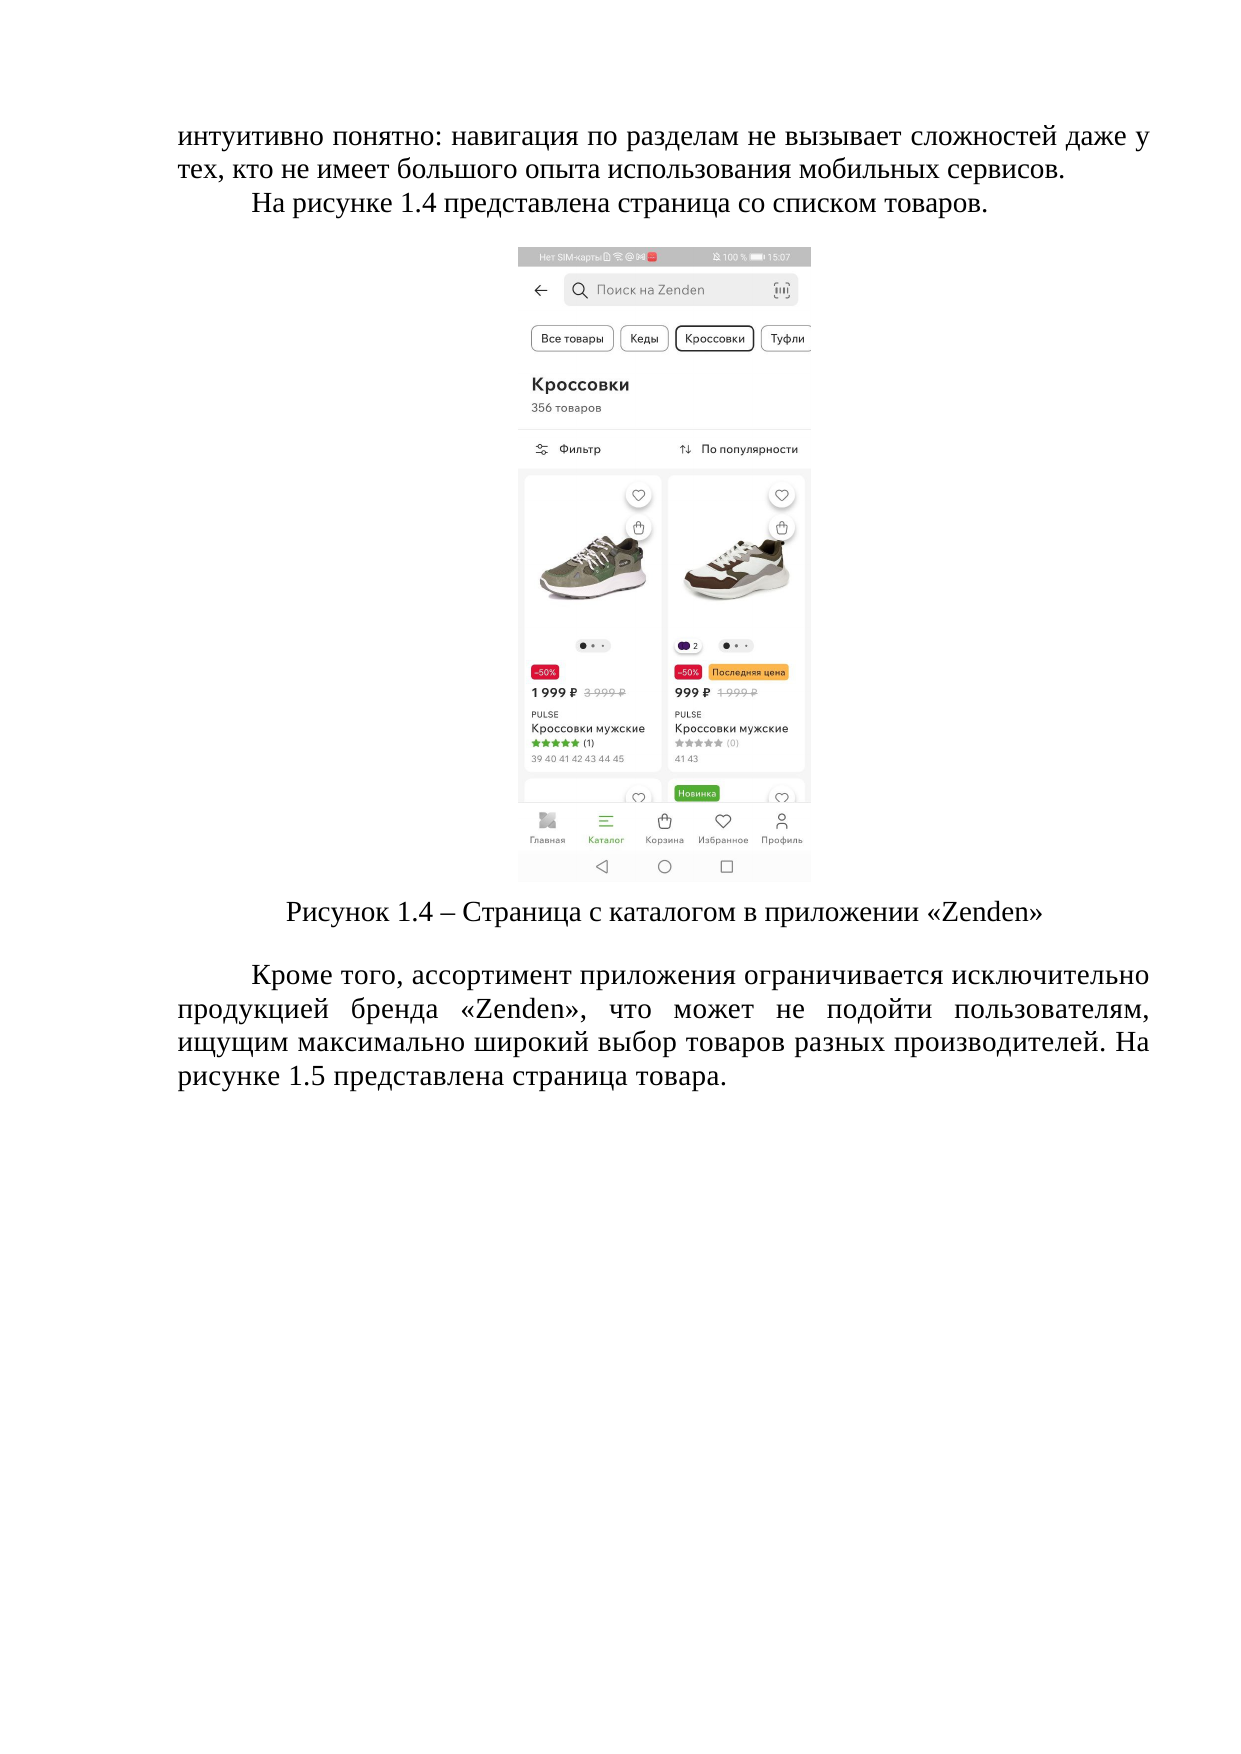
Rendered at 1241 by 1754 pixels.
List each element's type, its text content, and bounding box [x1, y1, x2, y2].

text Кроме того, ассортимент приложения ограничивается исключительно продукцией бренда «Zenden», что может не подойти пользователям, ищущим максимально широкий выбор товаров разных производителей. На рисунке 1.5 представлена страница товара. [177, 957, 1152, 1091]
text Рисунок 1.4 – Страница с каталогом в приложении «Zenden» [177, 894, 1152, 928]
picture [518, 247, 811, 882]
text На рисунке 1.4 представлена страница со списком товаров. [177, 185, 1152, 219]
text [177, 118, 1152, 185]
